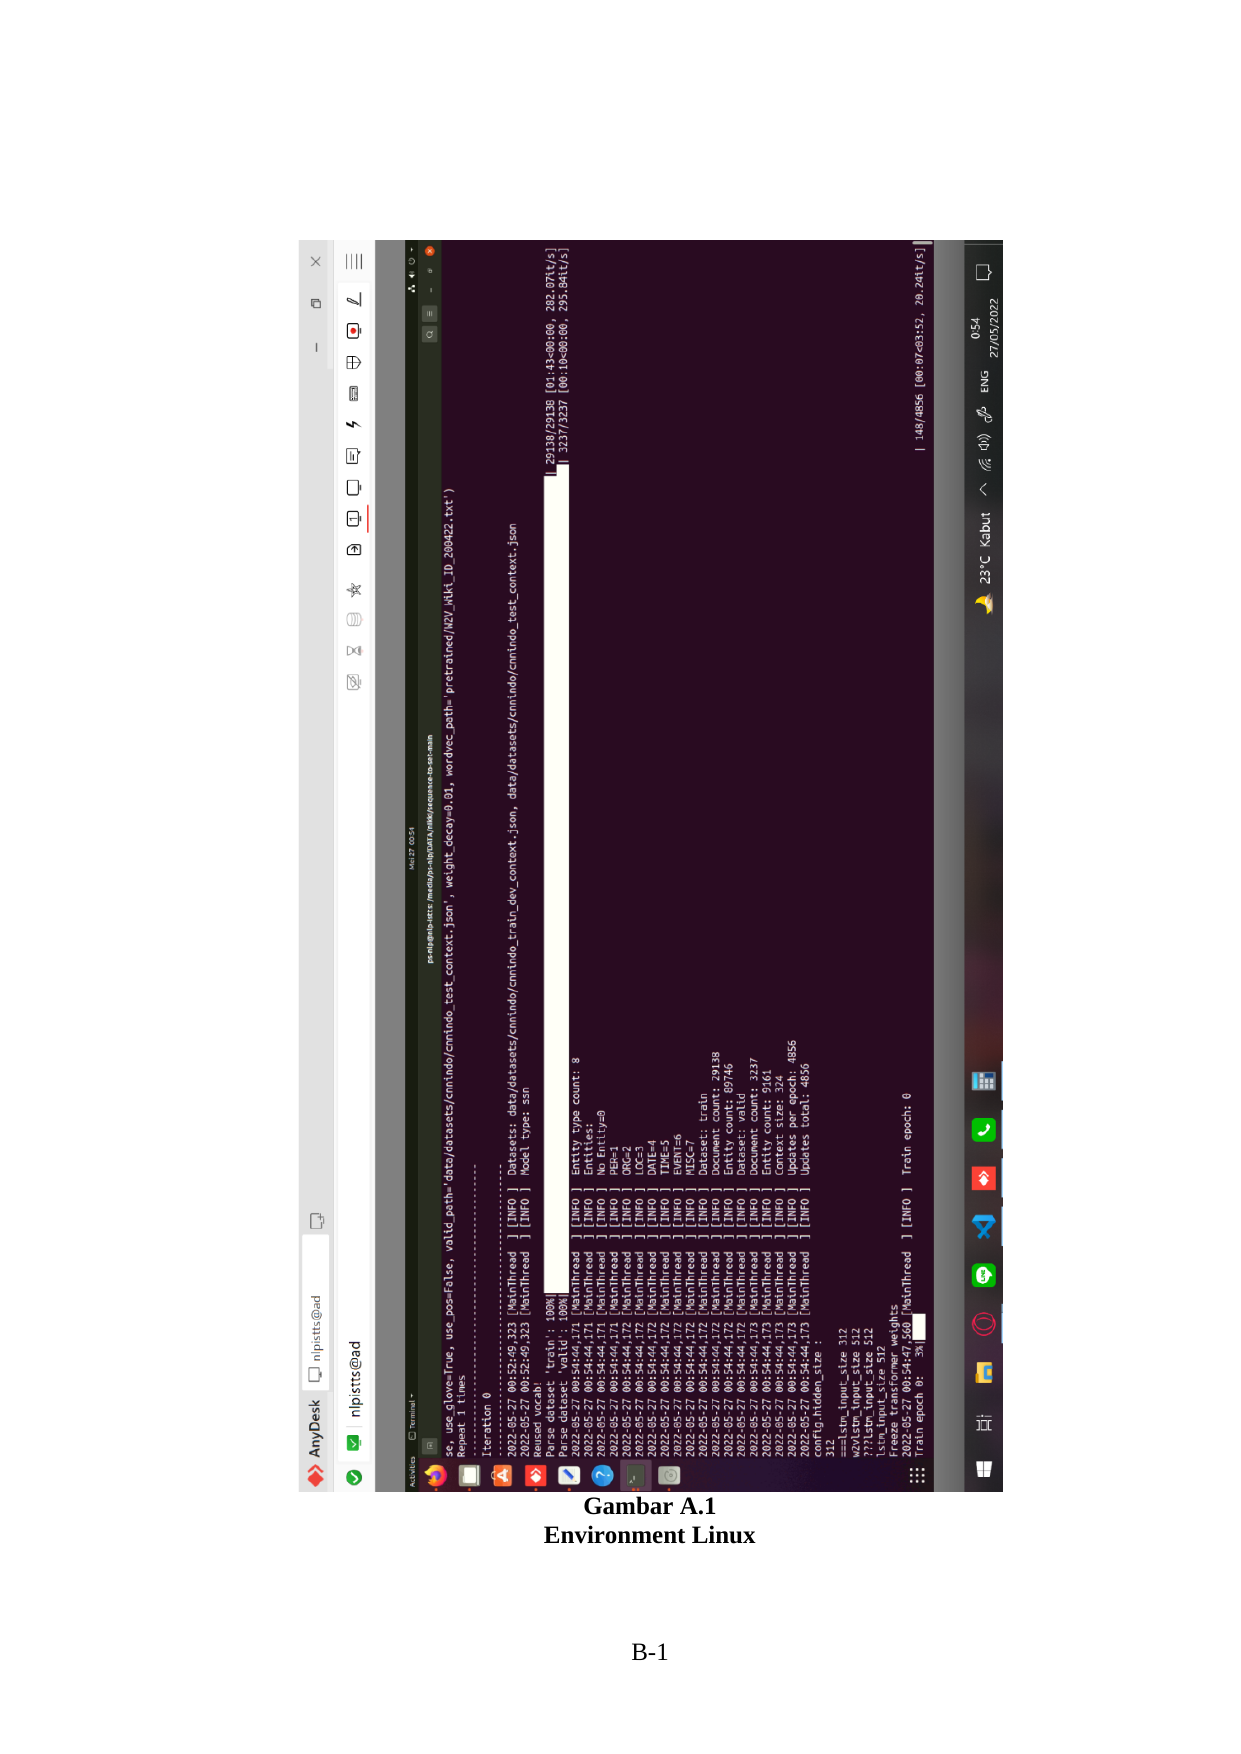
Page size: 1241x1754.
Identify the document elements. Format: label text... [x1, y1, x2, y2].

text Environment Linux [236, 1520, 1063, 1549]
picture [299, 241, 1003, 1491]
text Gambar A.1 [236, 1491, 1063, 1520]
